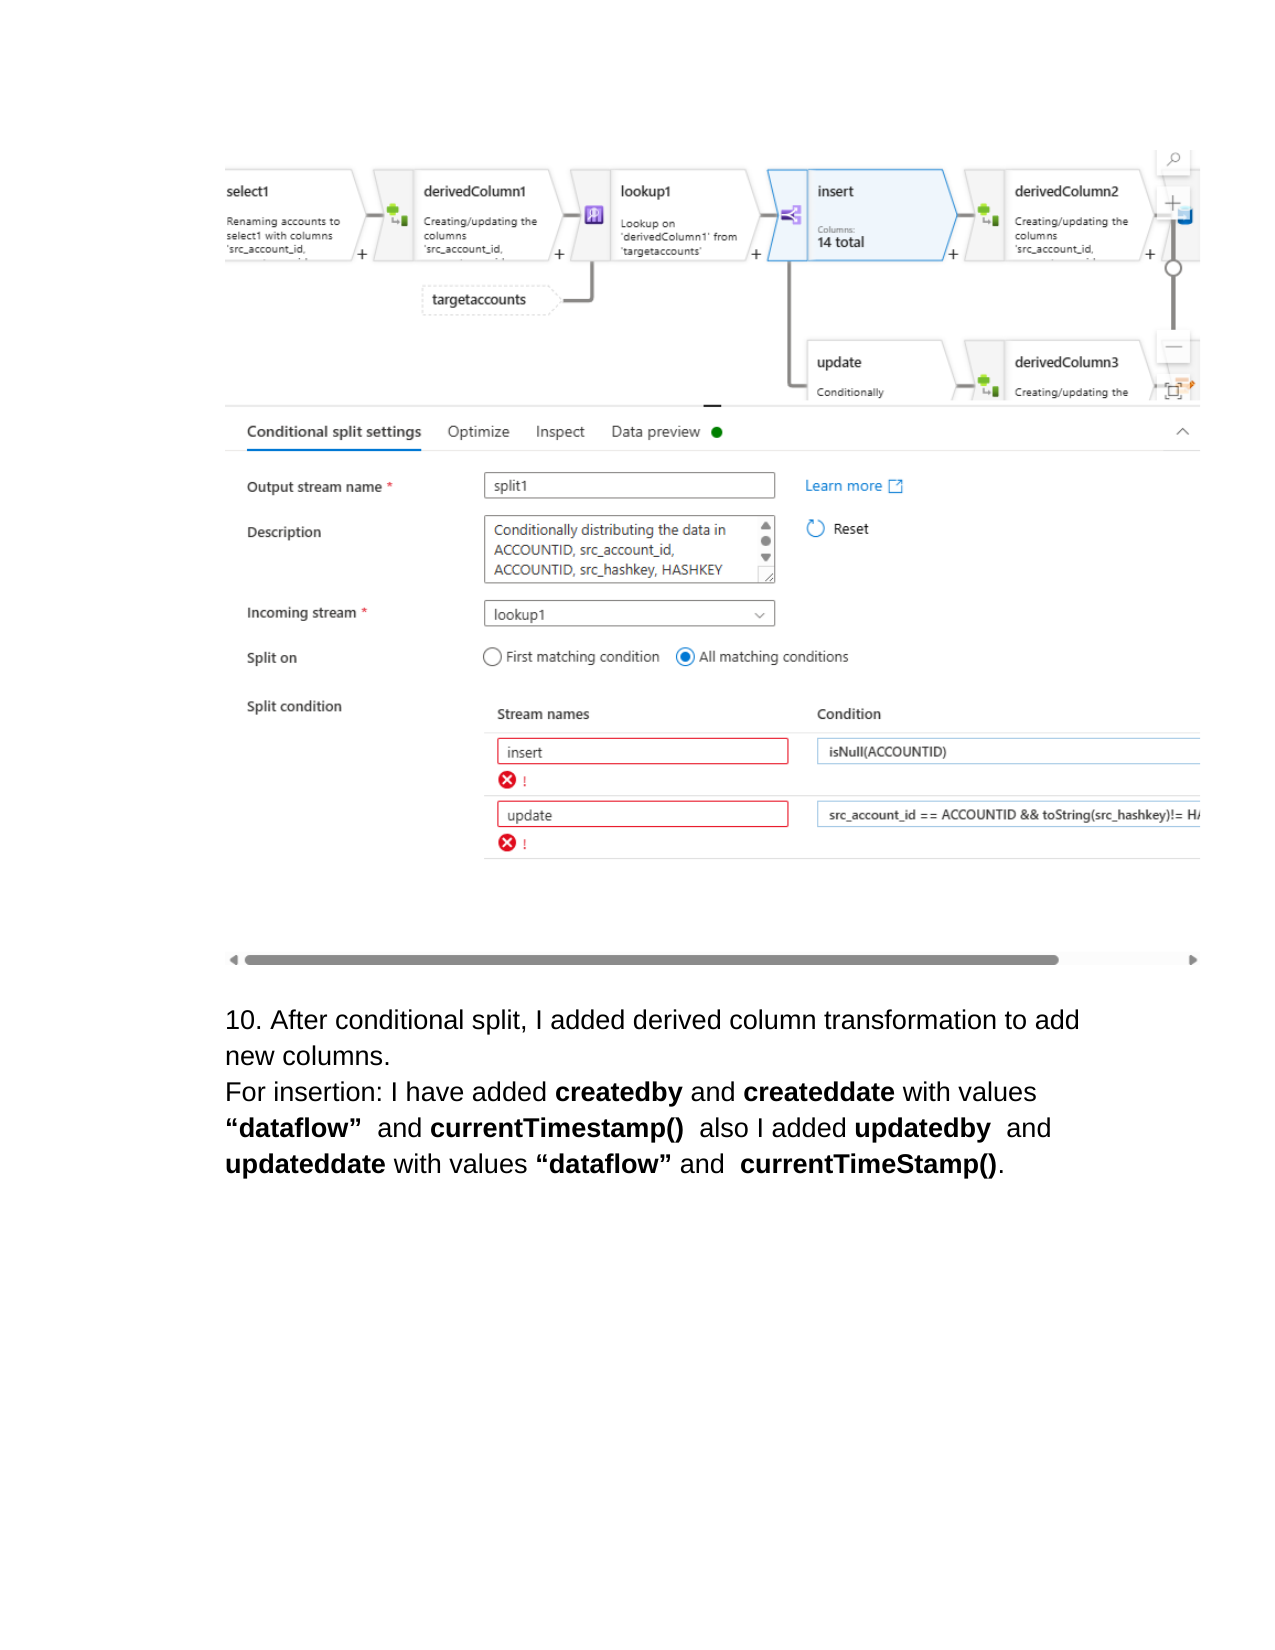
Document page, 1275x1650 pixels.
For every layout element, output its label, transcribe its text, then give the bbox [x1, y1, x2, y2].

text 10. After conditional split, I added derived column transformation to add new columns. For insertion: I have added createdby and createddate with values “dataflow” and currentTimestamp() also I added updatedby and updateddate with values “dataflow” and currentTimeStamp(). [225, 1004, 1125, 1179]
picture [225, 150, 1200, 965]
